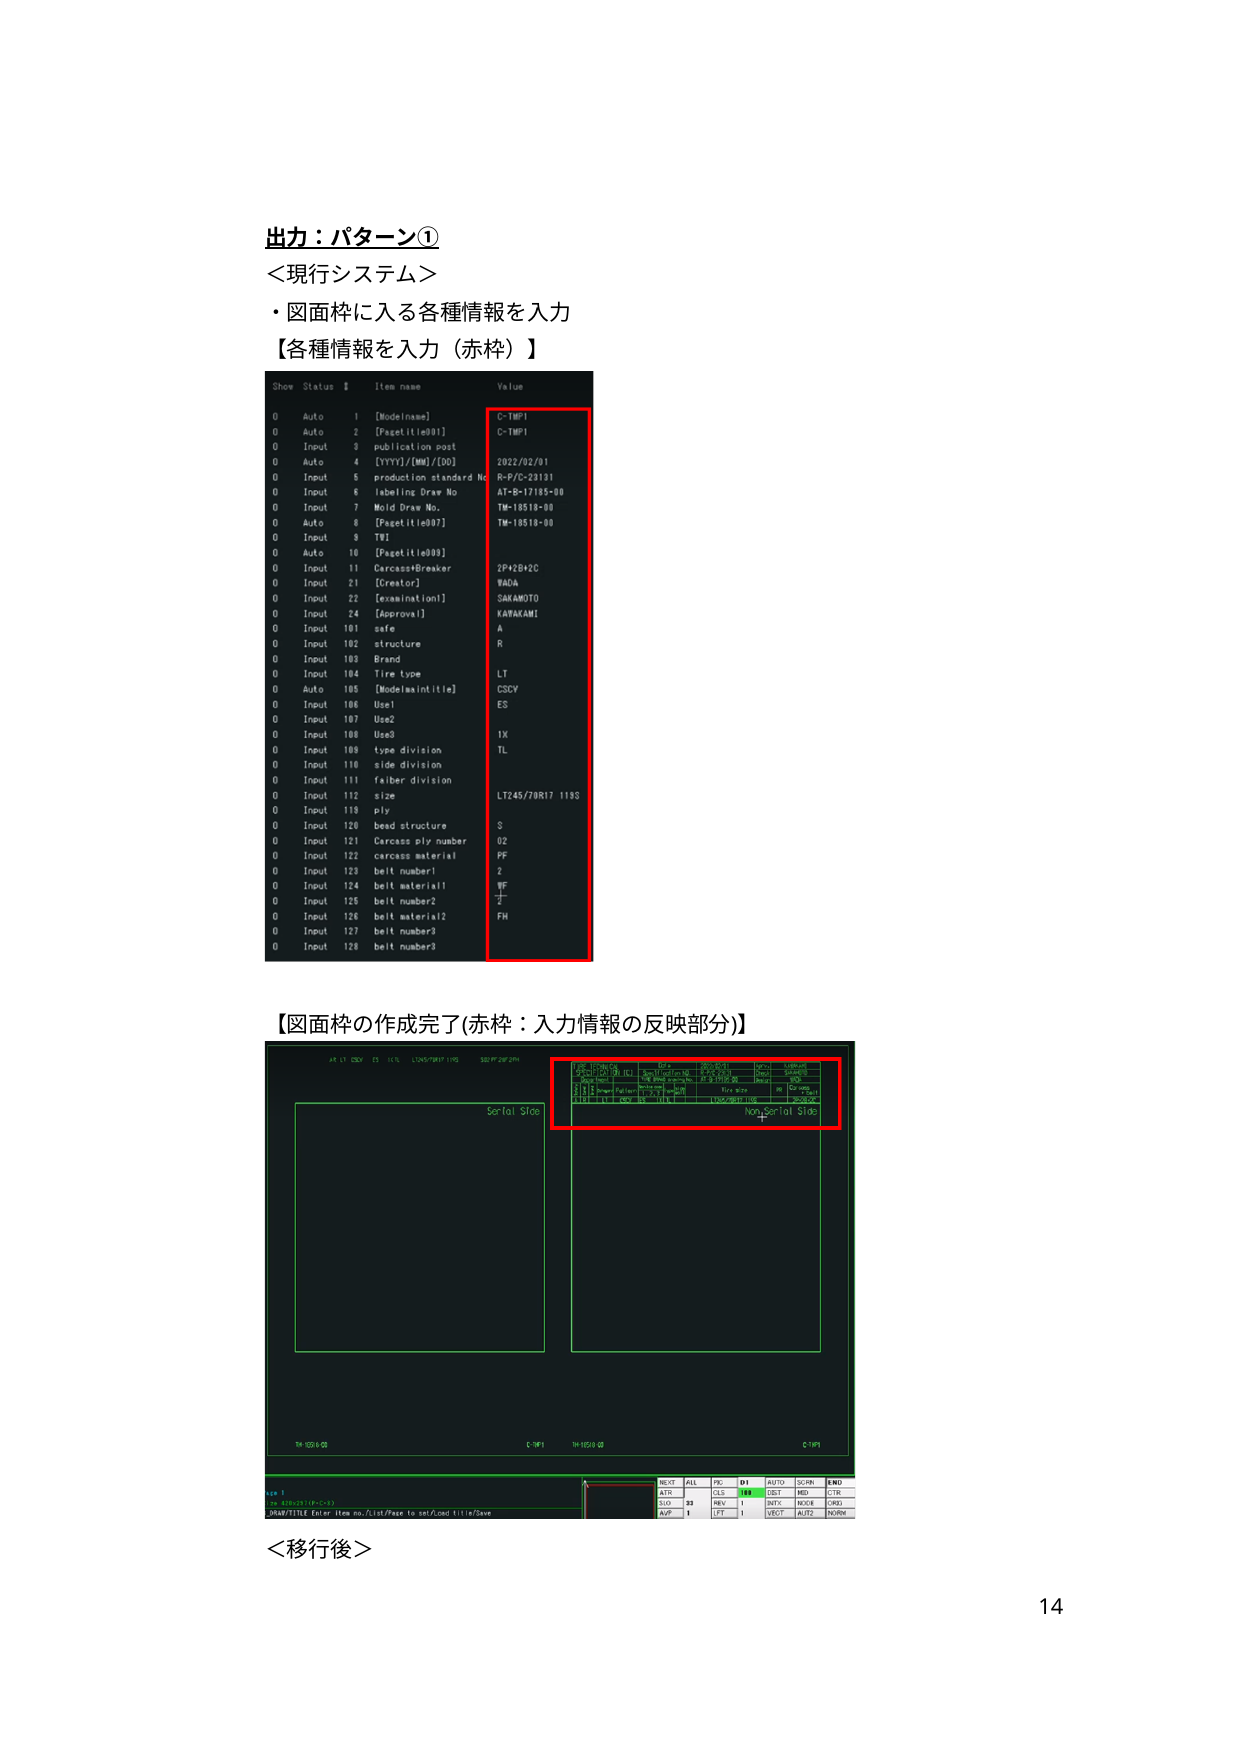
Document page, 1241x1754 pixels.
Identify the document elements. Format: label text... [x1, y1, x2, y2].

text 【各種情報を入力（赤枠）】 [177, 329, 1063, 367]
list ＜現行システム＞ [265, 254, 1063, 292]
text 【図面枠の作成完了(赤枠：入力情報の反映部分)】 [177, 1004, 1063, 1042]
picture [264, 1041, 856, 1519]
text ＜移行後＞ [265, 1529, 1063, 1567]
text ・図面枠に入る各種情報を入力 [265, 292, 1063, 329]
picture [264, 371, 594, 962]
list 出力：パターン① [265, 217, 1063, 254]
